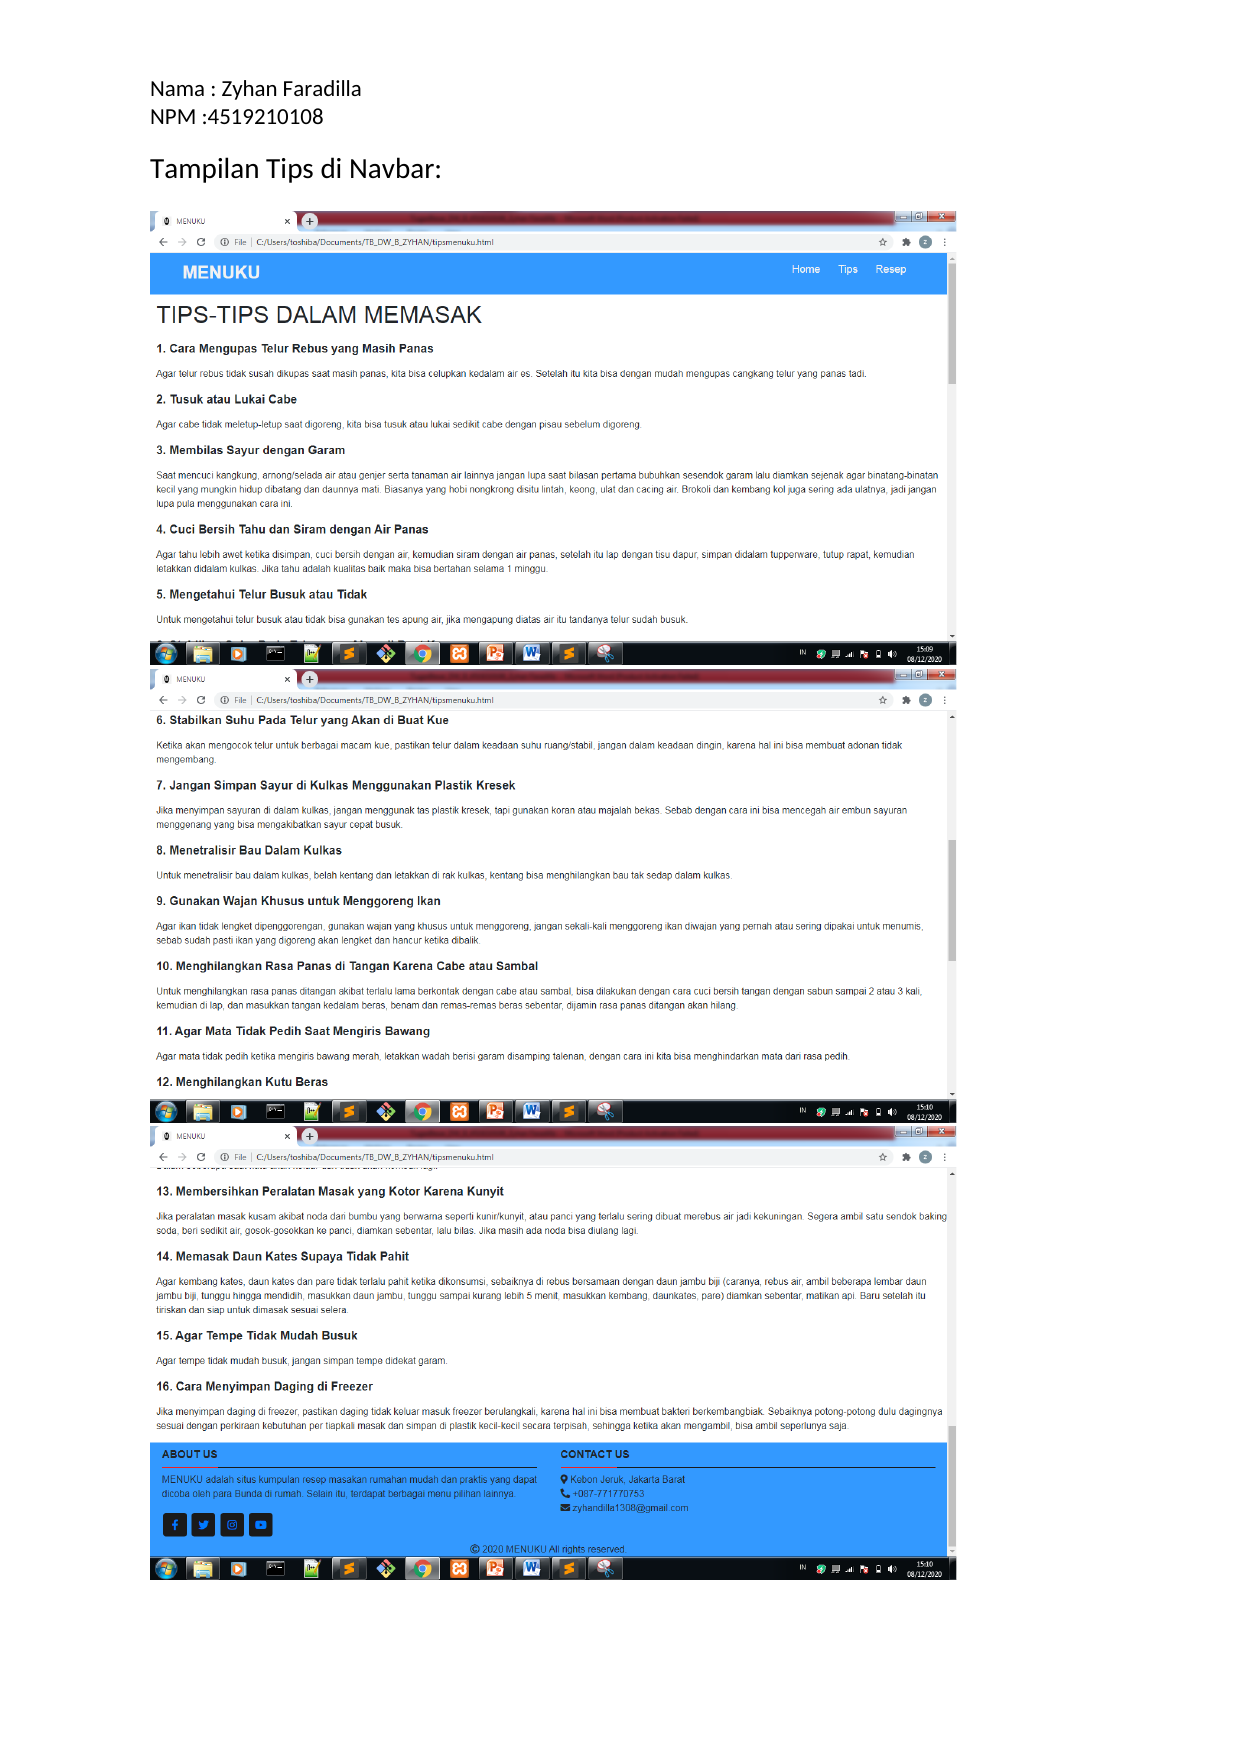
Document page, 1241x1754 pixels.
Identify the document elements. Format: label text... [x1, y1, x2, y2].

picture [150, 1126, 957, 1580]
text Tampilan Tips di Navbar: [150, 150, 1090, 186]
picture [150, 211, 957, 665]
picture [150, 669, 957, 1123]
